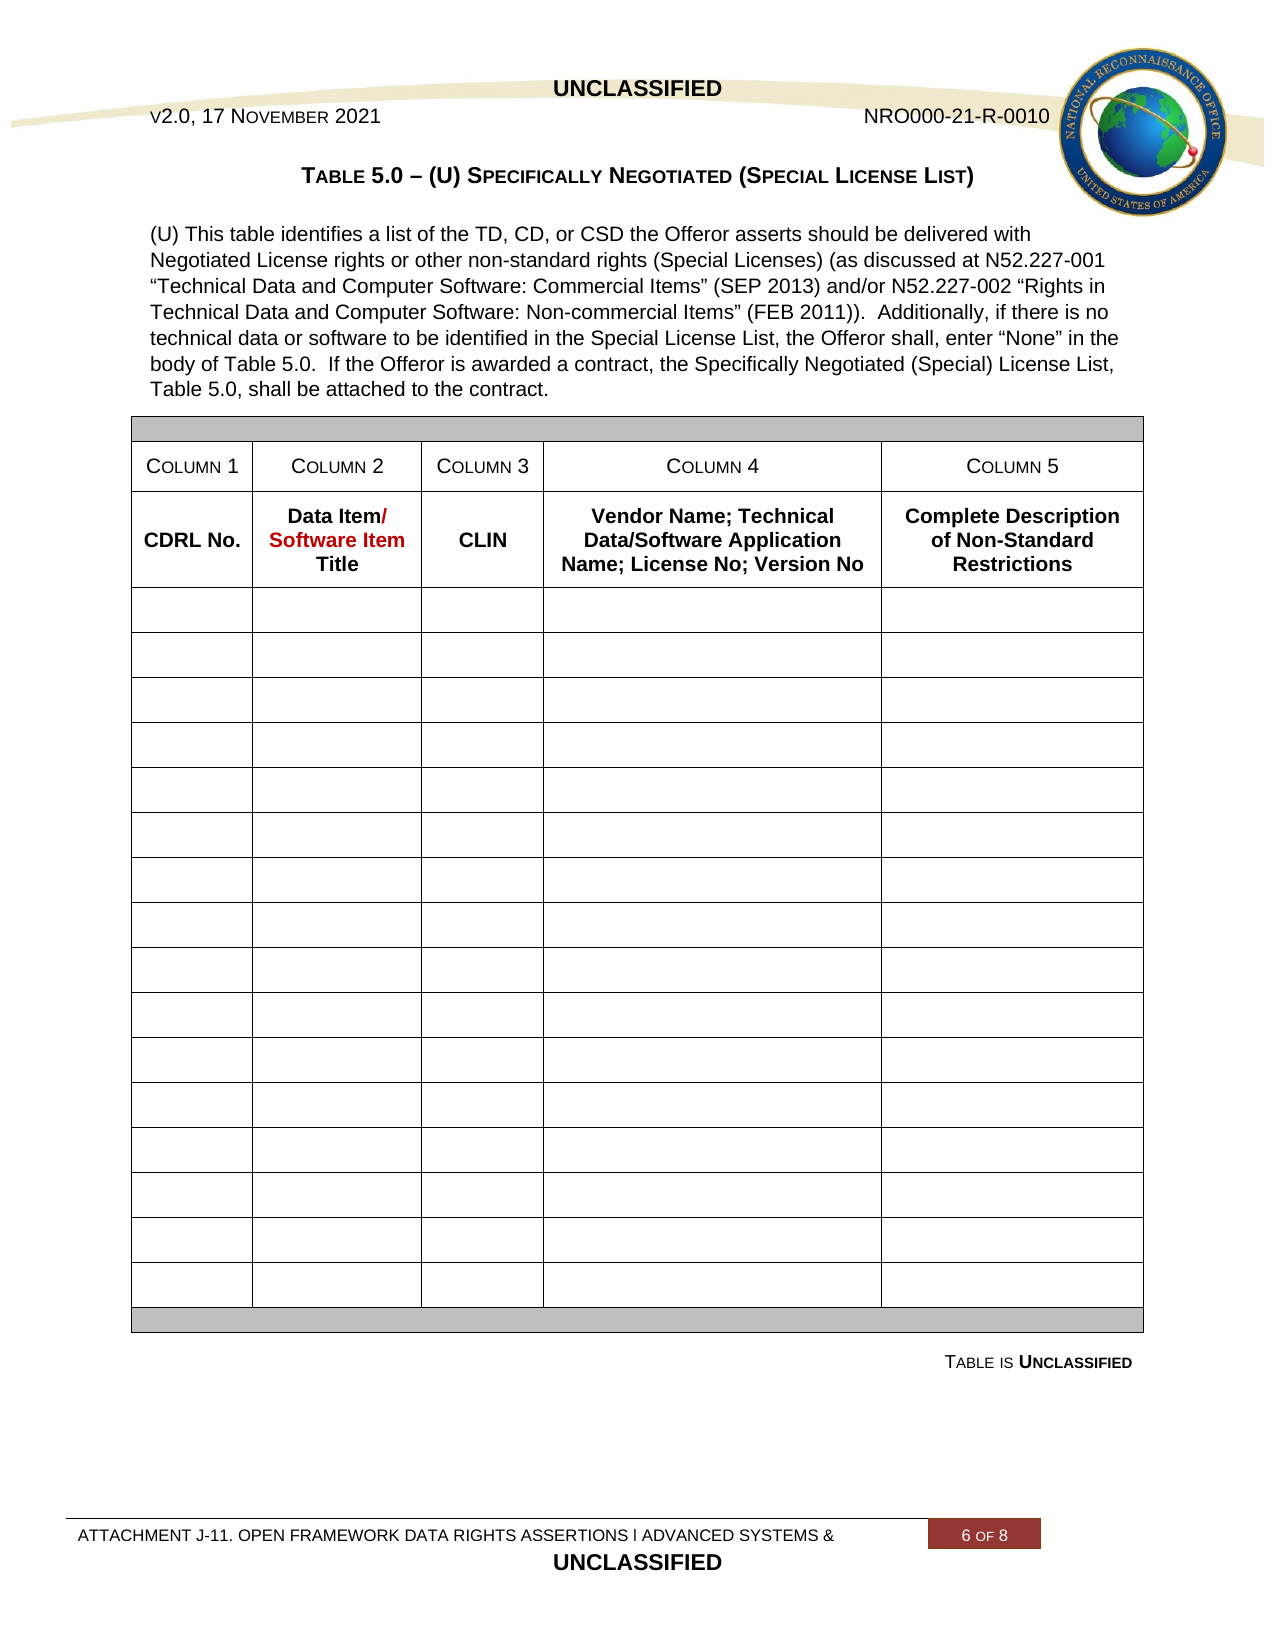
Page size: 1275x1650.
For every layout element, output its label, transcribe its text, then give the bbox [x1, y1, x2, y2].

table_cell [544, 1263, 881, 1307]
table_cell [253, 678, 421, 722]
table_cell [882, 1263, 1143, 1307]
table_cell [422, 1038, 543, 1082]
table_cell [422, 813, 543, 857]
table_cell [882, 633, 1143, 677]
table_cell [544, 993, 881, 1037]
table_cell [253, 1218, 421, 1262]
table_cell [132, 633, 252, 677]
table_cell [132, 858, 252, 902]
table_cell [882, 1038, 1143, 1082]
table_cell [253, 1308, 422, 1332]
table_cell [882, 1083, 1143, 1127]
table_cell [132, 723, 252, 767]
table_cell [544, 813, 881, 857]
table_cell [882, 993, 1143, 1037]
table_cell Column 4 [544, 442, 881, 491]
table_cell [544, 1083, 881, 1127]
table_cell [132, 1173, 252, 1217]
table_cell [253, 723, 421, 767]
table_cell [882, 723, 1143, 767]
table_cell Vendor Name; Technical Data/Software Application Name; License No; Version No [544, 492, 881, 587]
table_cell [422, 678, 543, 722]
table_cell [253, 588, 421, 632]
table_cell [253, 993, 421, 1037]
table_cell Complete Description of Non-Standard Restrictions [882, 492, 1143, 587]
table_cell Column 1 [132, 442, 252, 491]
table_cell [132, 813, 252, 857]
table_cell [544, 588, 881, 632]
table_cell [422, 1263, 543, 1307]
table_cell [544, 858, 881, 902]
table_cell [882, 858, 1143, 902]
text Table 5.0 – (U) Specifically Negotiated (Special License List) [150, 162, 1125, 189]
table_cell [422, 858, 543, 902]
table_cell [132, 1128, 252, 1172]
table_cell [253, 1173, 421, 1217]
table_cell [132, 1038, 252, 1082]
table_cell [544, 723, 881, 767]
table_header [881, 417, 1143, 441]
table_cell Data Item/ Software Item Title [253, 492, 421, 587]
table_cell [544, 948, 881, 992]
table_cell [253, 768, 421, 812]
table_cell [253, 903, 421, 947]
table_cell [422, 1083, 543, 1127]
table_cell [132, 768, 252, 812]
table_cell [544, 768, 881, 812]
table_cell [422, 948, 543, 992]
table_cell [544, 633, 881, 677]
table_cell [882, 768, 1143, 812]
table_cell [132, 948, 252, 992]
table_cell [544, 1173, 881, 1217]
table_cell [253, 948, 421, 992]
table_cell [422, 768, 543, 812]
table_cell Column 3 [422, 442, 543, 491]
table_cell [253, 633, 421, 677]
table_cell [253, 813, 421, 857]
table_cell [422, 1308, 544, 1332]
table_cell [253, 1128, 421, 1172]
table_cell Column 5 [882, 442, 1143, 491]
table_cell Column 2 [253, 442, 421, 491]
table_cell [422, 1218, 543, 1262]
table_cell CLIN [422, 492, 543, 587]
table_cell [253, 858, 421, 902]
table_cell [544, 1128, 881, 1172]
table_cell [253, 1083, 421, 1127]
table_cell Table is Unclassified [132, 1333, 1143, 1372]
table_cell [544, 1038, 881, 1082]
table_cell [422, 903, 543, 947]
table_cell [881, 1308, 1143, 1332]
table_header [544, 417, 881, 441]
table_cell [882, 813, 1143, 857]
table_cell [882, 1128, 1143, 1172]
table_cell [422, 993, 543, 1037]
table_cell [882, 1173, 1143, 1217]
table_cell [544, 678, 881, 722]
table_cell [132, 993, 252, 1037]
table_cell [882, 678, 1143, 722]
table_cell [422, 633, 543, 677]
table_cell [882, 1218, 1143, 1262]
table_header [422, 417, 544, 441]
table_cell [422, 588, 543, 632]
table_cell [422, 1173, 543, 1217]
table_cell [882, 903, 1143, 947]
text (U) This table identifies a list of the TD, CD, or CSD the Offeror asserts should be delivered with Negotiated License rights or other non-standard rights (Special Licenses) (as discussed at N52.227-001 “Technical Data and Computer Software: Commercial Items” (SEP 2013) and/or N52.227-002 “Rights in Technical Data and Computer Software: Non-commercial Items” (FEB 2011)). Additionally, if there is no technical data or software to be identified in the Special License List, the Offeror shall, enter “None” in the body of Table 5.0. If the Offeror is awarded a contract, the Specifically Negotiated (Special) License List, Table 5.0, shall be attached to the contract. [150, 222, 1125, 401]
table_cell [422, 723, 543, 767]
table_cell [132, 678, 252, 722]
table_cell [132, 1218, 252, 1262]
table_cell [132, 1263, 252, 1307]
table_cell [132, 1308, 253, 1332]
table_cell CDRL No. [132, 492, 252, 587]
table_cell [544, 1308, 881, 1332]
table_header [253, 417, 422, 441]
table_header [132, 417, 253, 441]
table_cell [132, 903, 252, 947]
table_cell [882, 948, 1143, 992]
table_cell [132, 588, 252, 632]
table_cell [422, 1128, 543, 1172]
table_cell [253, 1038, 421, 1082]
table_cell [132, 1083, 252, 1127]
table_cell [253, 1263, 421, 1307]
table_cell [544, 903, 881, 947]
table_cell [544, 1218, 881, 1262]
picture [11, 33, 1265, 243]
table_cell [882, 588, 1143, 632]
